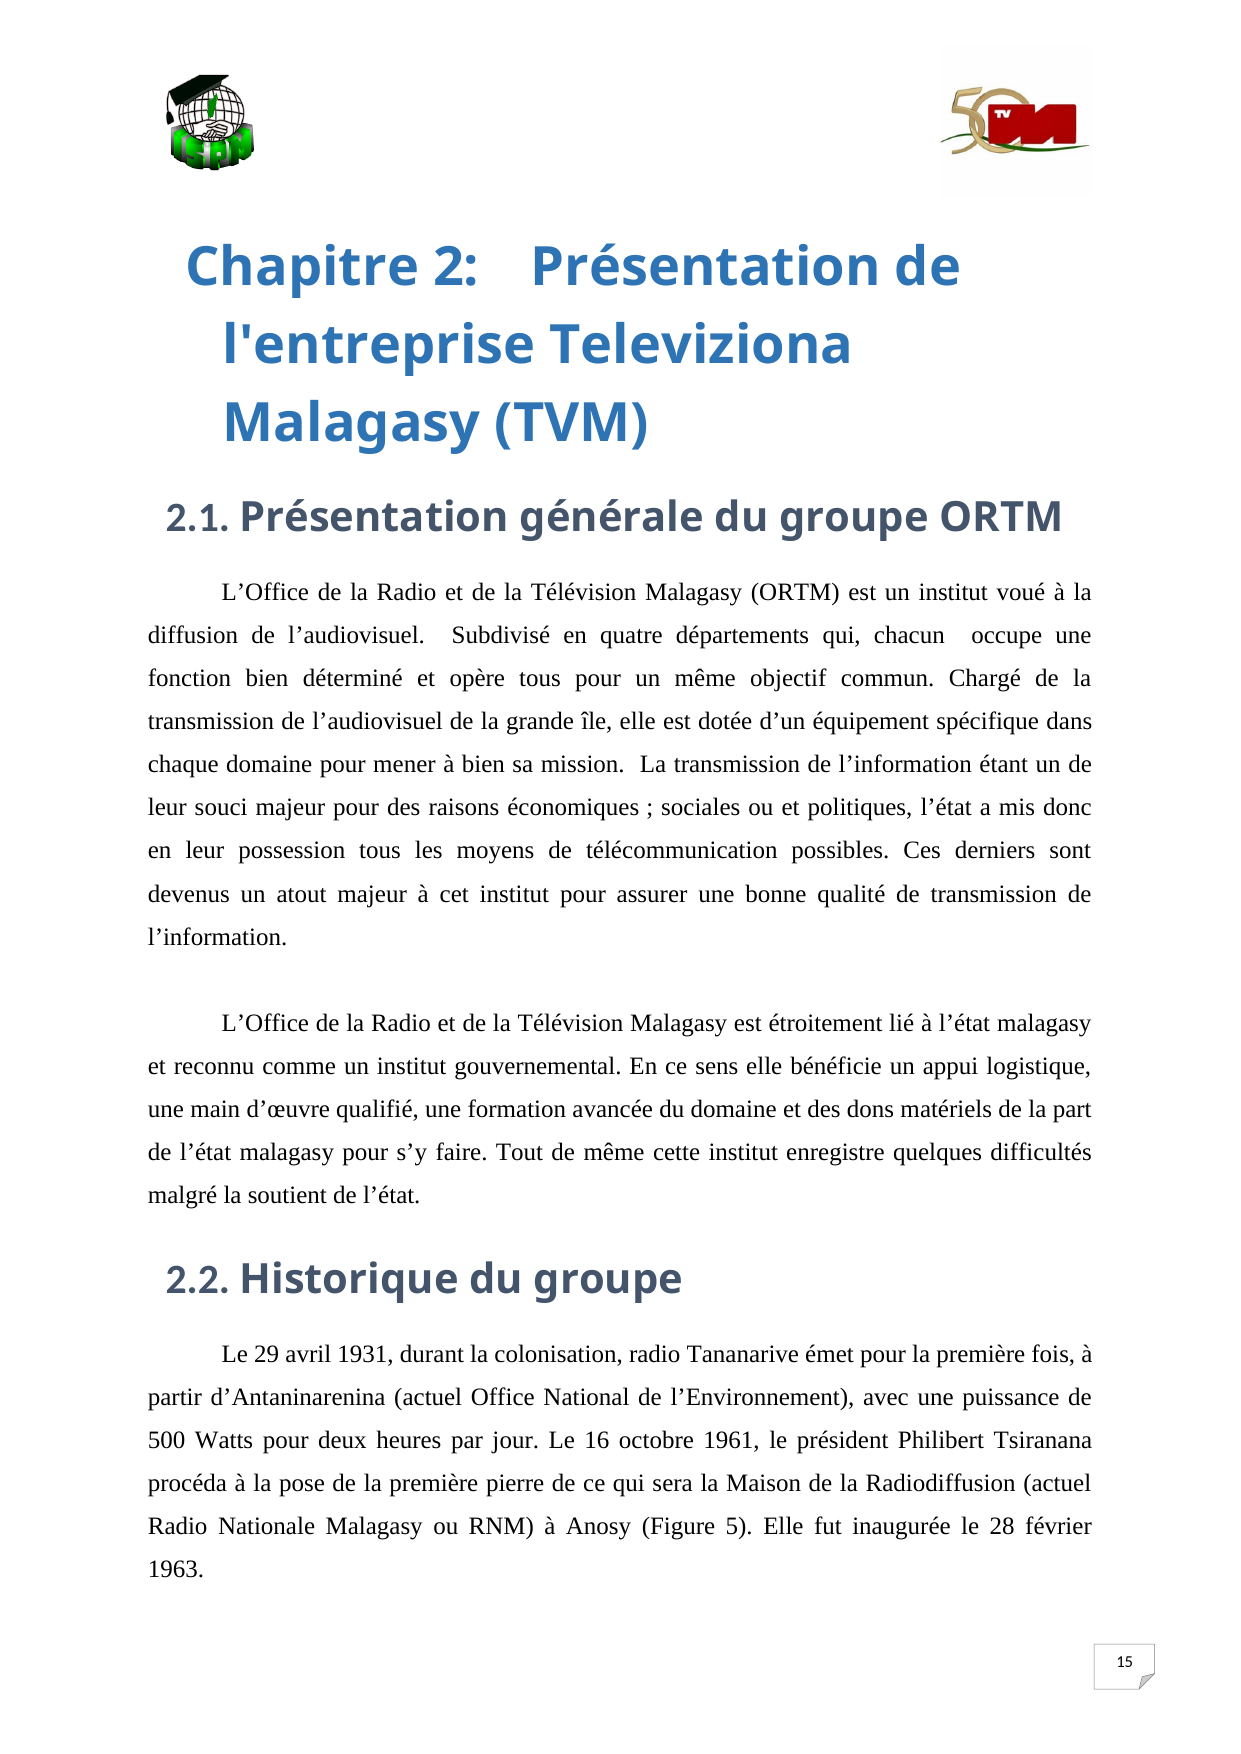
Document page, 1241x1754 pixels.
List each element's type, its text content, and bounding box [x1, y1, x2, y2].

subtitle Historique du groupe [165, 1249, 1093, 1305]
picture [147, 65, 272, 198]
text Le 29 avril 1931, durant la colonisation, radio Tananarive émet pour la première fois, à partir d’Antaninarenina (actuel Office National de l’Environnement), avec une puissance de 500 Watts pour deux heures par jour. Le 16 octobre 1961, le président Philibert Tsiranana procéda à la pose de la première pierre de ce qui sera la Maison de la Radiodiffusion (actuel Radio Nationale Malagasy ou RNM) à Anosy (Figure 5). Elle fut inaugurée le 28 février 1963. [148, 1339, 1093, 1583]
subtitle Présentation de l'entreprise Televiziona Malagasy (TVM) [185, 227, 1093, 457]
subtitle Présentation générale du groupe ORTM [165, 487, 1093, 543]
picture [939, 45, 1093, 198]
text L’Office de la Radio et de la Télévision Malagasy est étroitement lié à l’état malagasy et reconnu comme un institut gouvernemental. En ce sens elle bénéficie un appui logistique, une main d’œuvre qualifié, une formation avancée du domaine et des dons matériels de la part de l’état malagasy pour s’y faire. Tout de même cette institut enregistre quelques difficultés malgré la soutient de l’état. [148, 1008, 1093, 1209]
text L’Office de la Radio et de la Télévision Malagasy (ORTM) est un institut voué à la diffusion de l’audiovisuel. Subdivisé en quatre départements qui, chacun occupe une fonction bien déterminé et opère tous pour un même objectif commun. Chargé de la transmission de l’audiovisuel de la grande île, elle est dotée d’un équipement spécifique dans chaque domaine pour mener à bien sa mission. La transmission de l’information étant un de leur souci majeur pour des raisons économiques ; sociales ou et politiques, l’état a mis donc en leur possession tous les moyens de télécommunication possibles. Ces derniers sont devenus un atout majeur à cet institut pour assurer une bonne qualité de transmission de l’information. [148, 577, 1093, 951]
